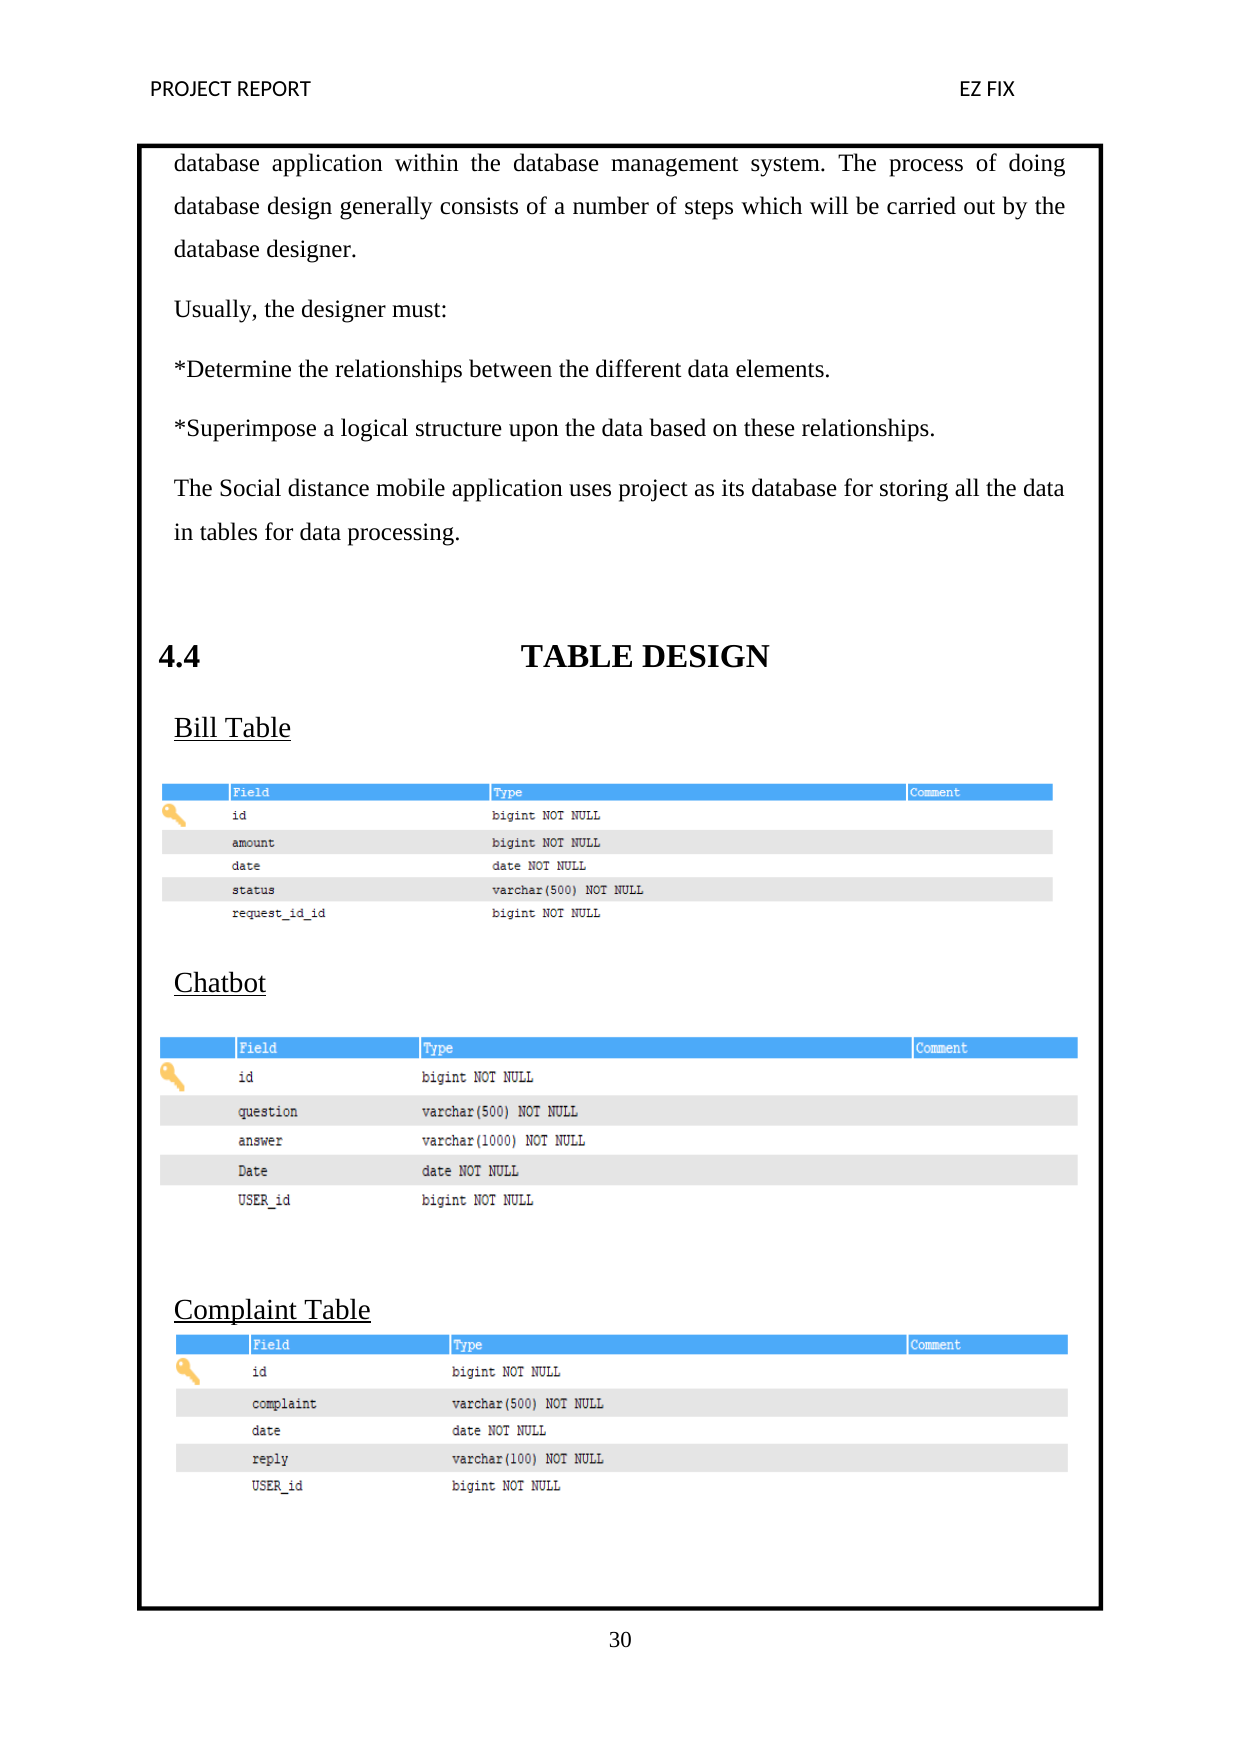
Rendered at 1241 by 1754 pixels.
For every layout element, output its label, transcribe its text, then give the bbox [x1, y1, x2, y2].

text *Superimpose a logical structure upon the data based on these relationships. [174, 413, 1082, 442]
text The Social distance mobile application uses project as its database for storing all the data in tables for data processing. [174, 473, 1066, 545]
picture [173, 1325, 1074, 1515]
text Usually, the designer must: [174, 294, 1082, 323]
text database application within the database management system. The process of doing database design generally consists of a number of steps which will be carried out by the database designer. [174, 148, 1066, 263]
text *Determine the relationships between the different data elements. [174, 354, 1082, 382]
subtitle TABLE DESIGN [158, 636, 1082, 675]
picture [158, 1028, 1083, 1229]
picture [158, 768, 1064, 935]
text Bill Table [174, 711, 1082, 744]
text Chatbot [174, 966, 1082, 999]
